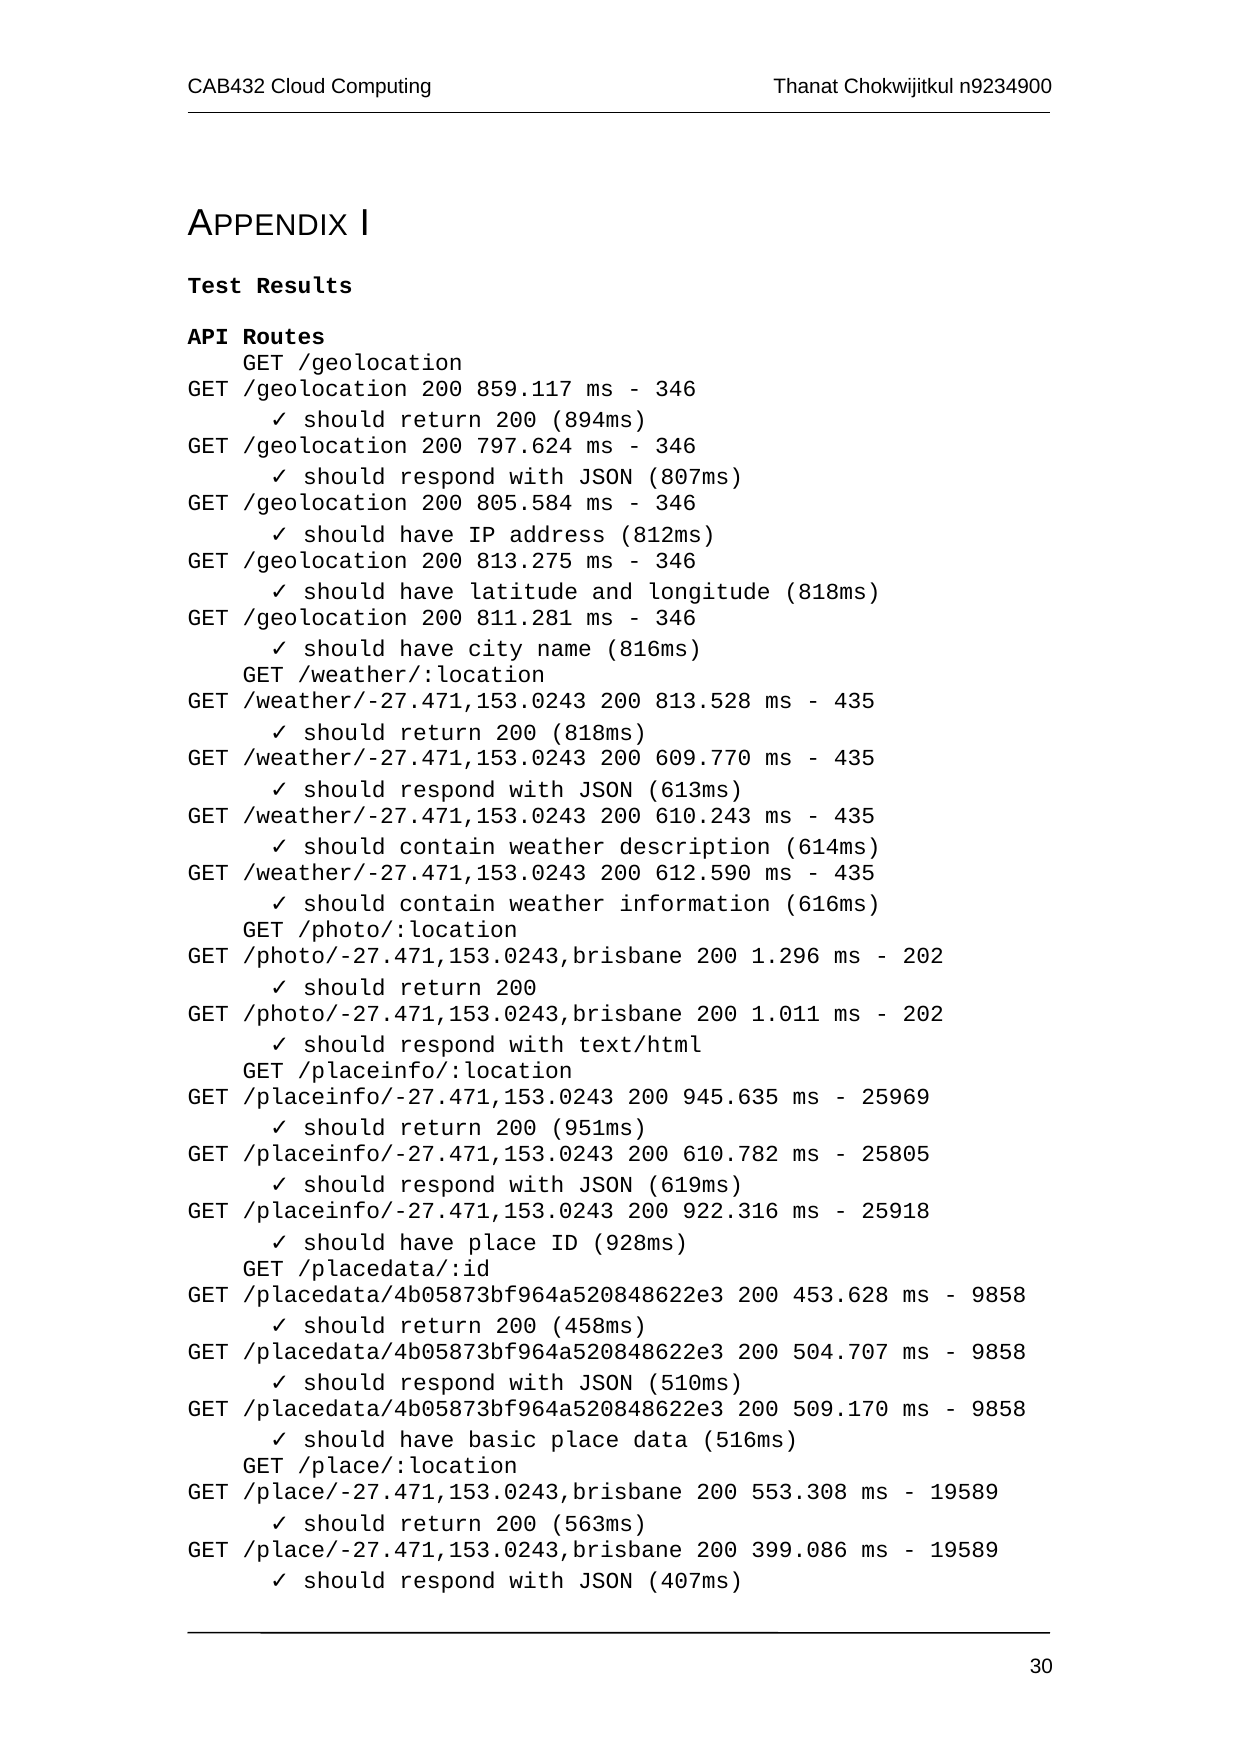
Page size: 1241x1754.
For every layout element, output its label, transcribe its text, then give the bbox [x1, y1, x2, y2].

text ✓ should return 200 (563ms) [187, 1507, 1053, 1538]
text GET /placeinfo/-27.471,153.0243 200 945.635 ms - 25969 [187, 1085, 1053, 1111]
text ✓ should respond with JSON (510ms) [187, 1366, 1053, 1397]
text GET /geolocation 200 797.624 ms - 346 [187, 434, 1053, 460]
text GET /geolocation [187, 351, 1053, 377]
text GET /placeinfo/-27.471,153.0243 200 610.782 ms - 25805 [187, 1142, 1053, 1168]
text ✓ should respond with text/html [187, 1028, 1053, 1059]
text GET /place/-27.471,153.0243,brisbane 200 553.308 ms - 19589 [187, 1481, 1053, 1507]
text GET /geolocation 200 805.584 ms - 346 [187, 492, 1053, 518]
text GET /geolocation 200 859.117 ms - 346 [187, 377, 1053, 403]
text GET /geolocation 200 811.281 ms - 346 [187, 606, 1053, 632]
text GET /placedata/4b05873bf964a520848622e3 200 504.707 ms - 9858 [187, 1340, 1053, 1366]
text GET /weather/:location [187, 663, 1053, 689]
text GET /weather/-27.471,153.0243 200 610.243 ms - 435 [187, 804, 1053, 830]
text GET /placeinfo/:location [187, 1059, 1053, 1085]
subtitle Appendix I [187, 200, 1053, 243]
text ✓ should have latitude and longitude (818ms) [187, 575, 1053, 606]
text ✓ should contain weather description (614ms) [187, 830, 1053, 861]
text ✓ should have basic place data (516ms) [187, 1423, 1053, 1455]
text GET /photo/-27.471,153.0243,brisbane 200 1.011 ms - 202 [187, 1002, 1053, 1028]
text ✓ should return 200 (951ms) [187, 1111, 1053, 1142]
text GET /placedata/4b05873bf964a520848622e3 200 509.170 ms - 9858 [187, 1397, 1053, 1423]
text ✓ should have place ID (928ms) [187, 1226, 1053, 1257]
text ✓ should respond with JSON (807ms) [187, 460, 1053, 492]
text Test Results [187, 274, 1053, 301]
text ✓ should respond with JSON (613ms) [187, 773, 1053, 804]
text GET /weather/-27.471,153.0243 200 609.770 ms - 435 [187, 747, 1053, 773]
text GET /placeinfo/-27.471,153.0243 200 922.316 ms - 25918 [187, 1200, 1053, 1226]
text GET /place/:location [187, 1455, 1053, 1481]
text ✓ should have IP address (812ms) [187, 518, 1053, 549]
text API Routes [187, 325, 1053, 351]
text ✓ should return 200 (894ms) [187, 403, 1053, 434]
text ✓ should respond with JSON (407ms) [187, 1564, 1053, 1595]
text ✓ should contain weather information (616ms) [187, 887, 1053, 919]
text GET /photo/-27.471,153.0243,brisbane 200 1.296 ms - 202 [187, 944, 1053, 971]
text GET /photo/:location [187, 919, 1053, 944]
text ✓ should have city name (816ms) [187, 632, 1053, 663]
text GET /place/-27.471,153.0243,brisbane 200 399.086 ms - 19589 [187, 1538, 1053, 1564]
text ✓ should return 200 (818ms) [187, 715, 1053, 747]
text ✓ should respond with JSON (619ms) [187, 1168, 1053, 1200]
text ✓ should return 200 [187, 971, 1053, 1002]
text GET /weather/-27.471,153.0243 200 813.528 ms - 435 [187, 689, 1053, 715]
text GET /geolocation 200 813.275 ms - 346 [187, 549, 1053, 575]
text ✓ should return 200 (458ms) [187, 1309, 1053, 1340]
text GET /placedata/:id [187, 1257, 1053, 1283]
text GET /weather/-27.471,153.0243 200 612.590 ms - 435 [187, 861, 1053, 887]
text GET /placedata/4b05873bf964a520848622e3 200 453.628 ms - 9858 [187, 1283, 1053, 1309]
